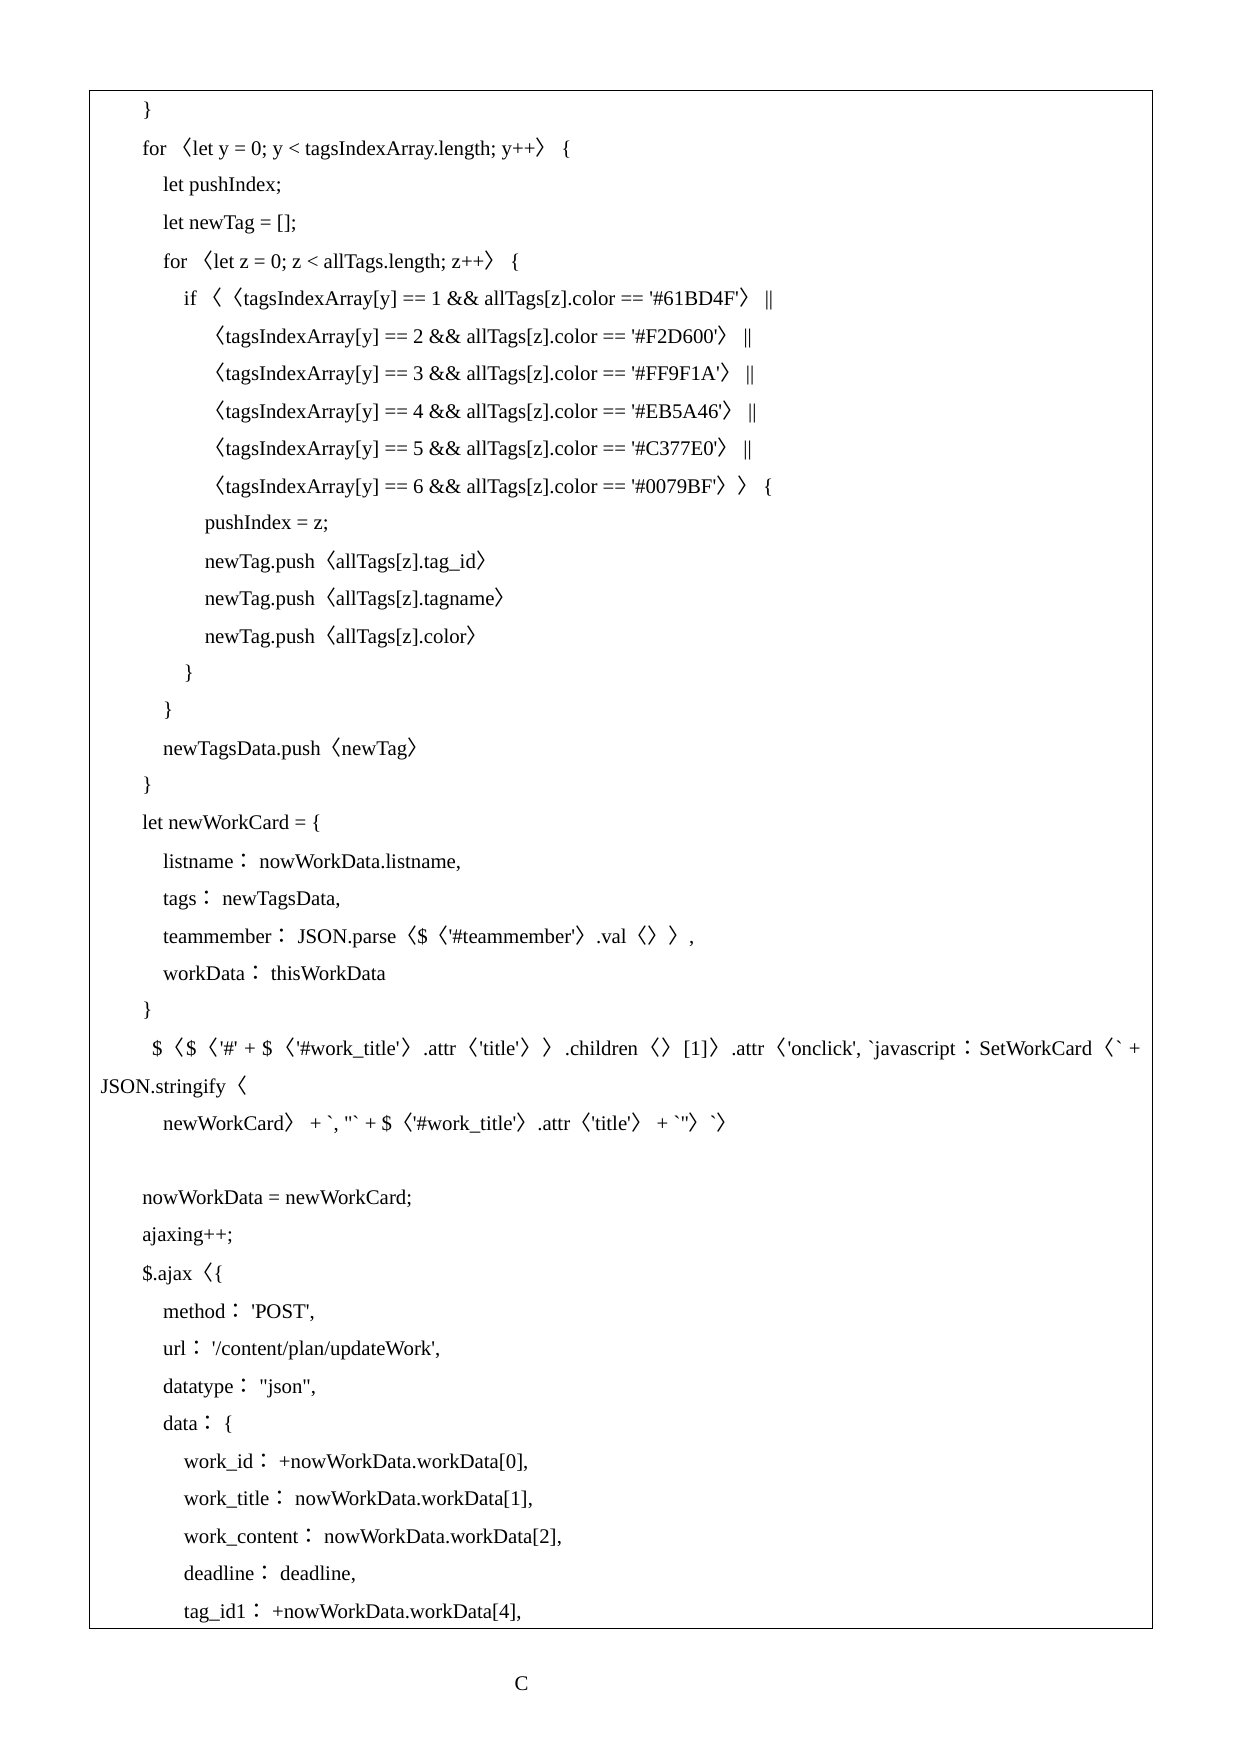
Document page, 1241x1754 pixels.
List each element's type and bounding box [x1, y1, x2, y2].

table_cell [90, 91, 1152, 1628]
